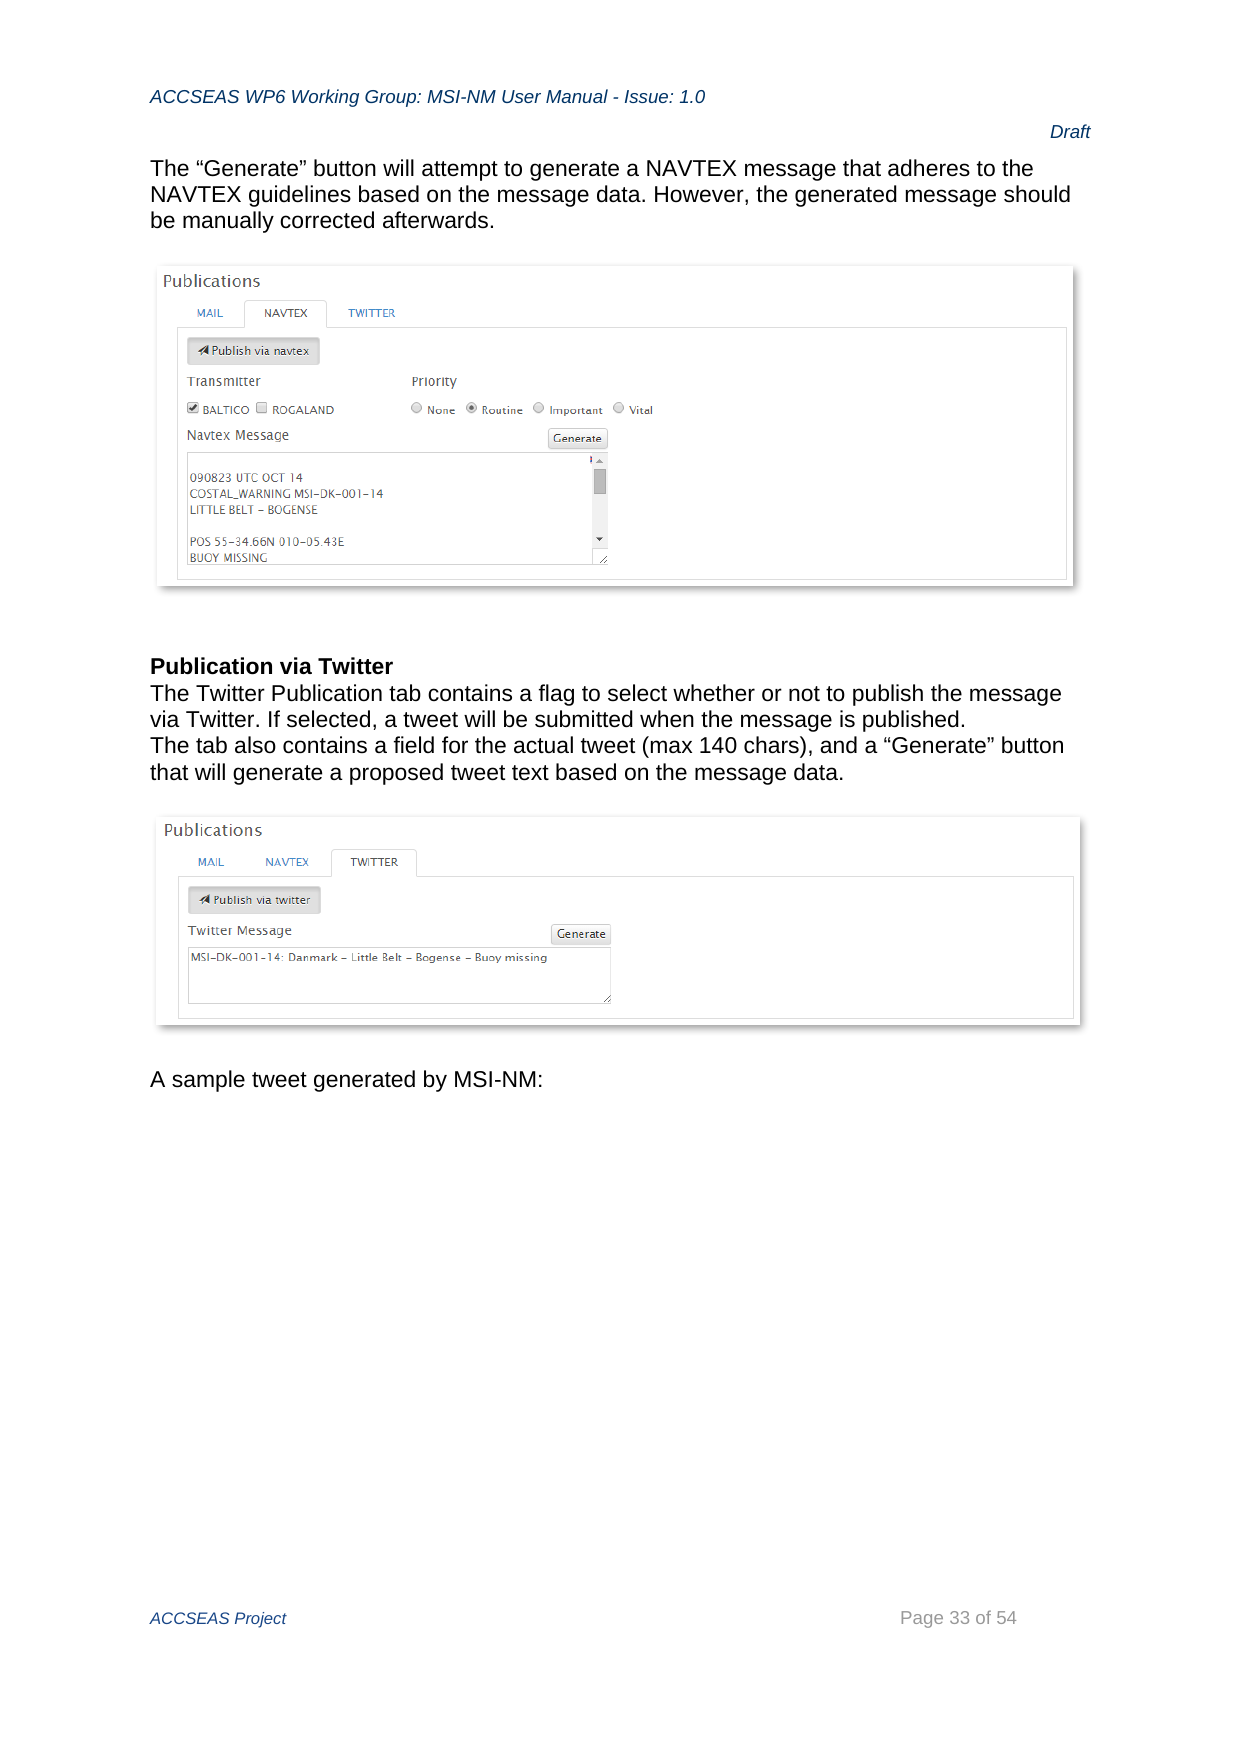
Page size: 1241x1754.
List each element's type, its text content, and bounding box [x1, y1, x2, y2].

picture [156, 817, 1080, 1025]
text Publication via Twitter [150, 653, 1090, 680]
text The Twitter Publication tab contains a flag to select whether or not to publish the message via Twitter. If selected, a tweet will be submitted when the message is published. [150, 680, 1090, 732]
text A sample tweet generated by MSI-NM: [150, 1066, 1090, 1092]
text The tab also contains a field for the actual tweet (max 140 chars), and a “Generate” button that will generate a proposed tweet text based on the message data. [150, 732, 1090, 785]
text The “Generate” button will attempt to generate a NAVTEX message that adheres to the NAVTEX guidelines based on the message data. However, the generated message should be manually corrected afterwards. [150, 154, 1090, 233]
picture [157, 266, 1073, 586]
